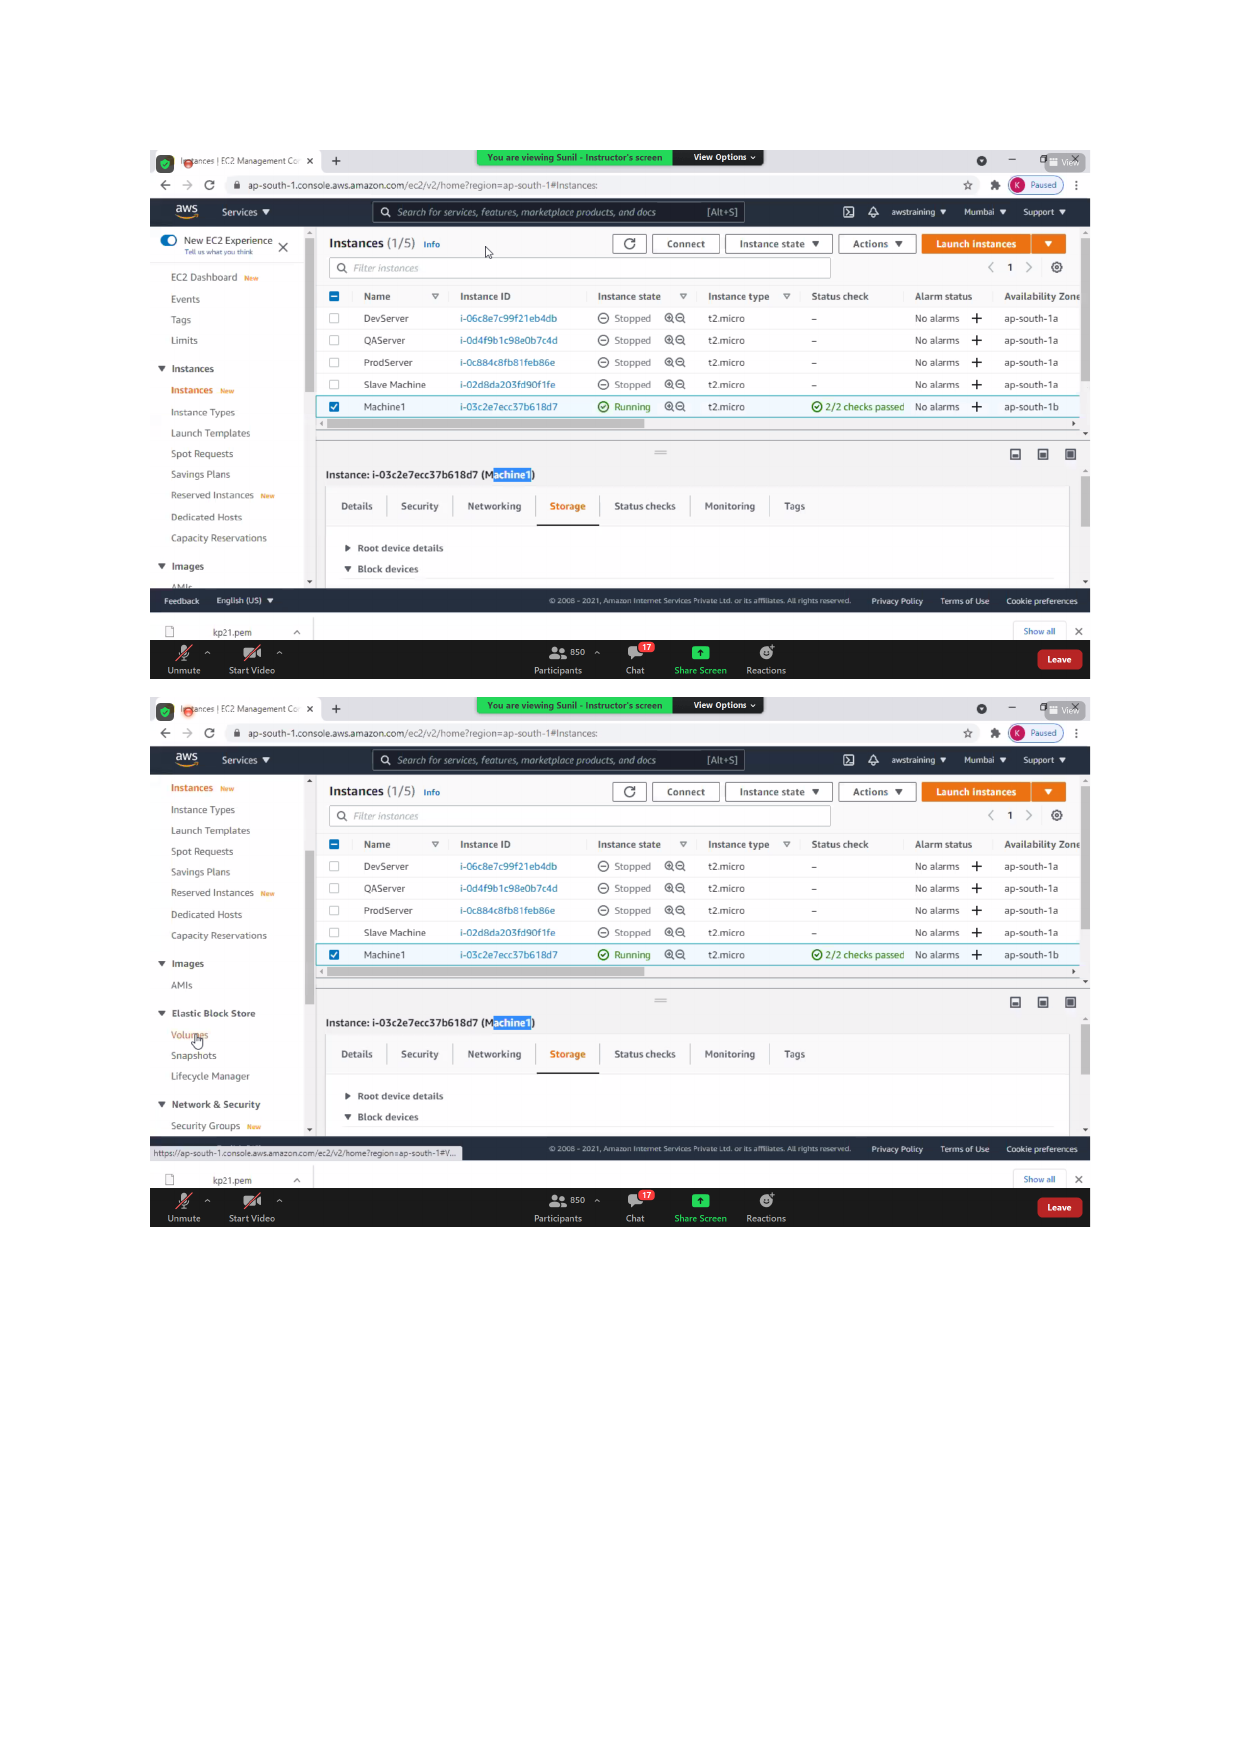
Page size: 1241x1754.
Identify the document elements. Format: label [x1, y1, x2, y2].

picture [150, 150, 1091, 679]
picture [150, 697, 1091, 1227]
